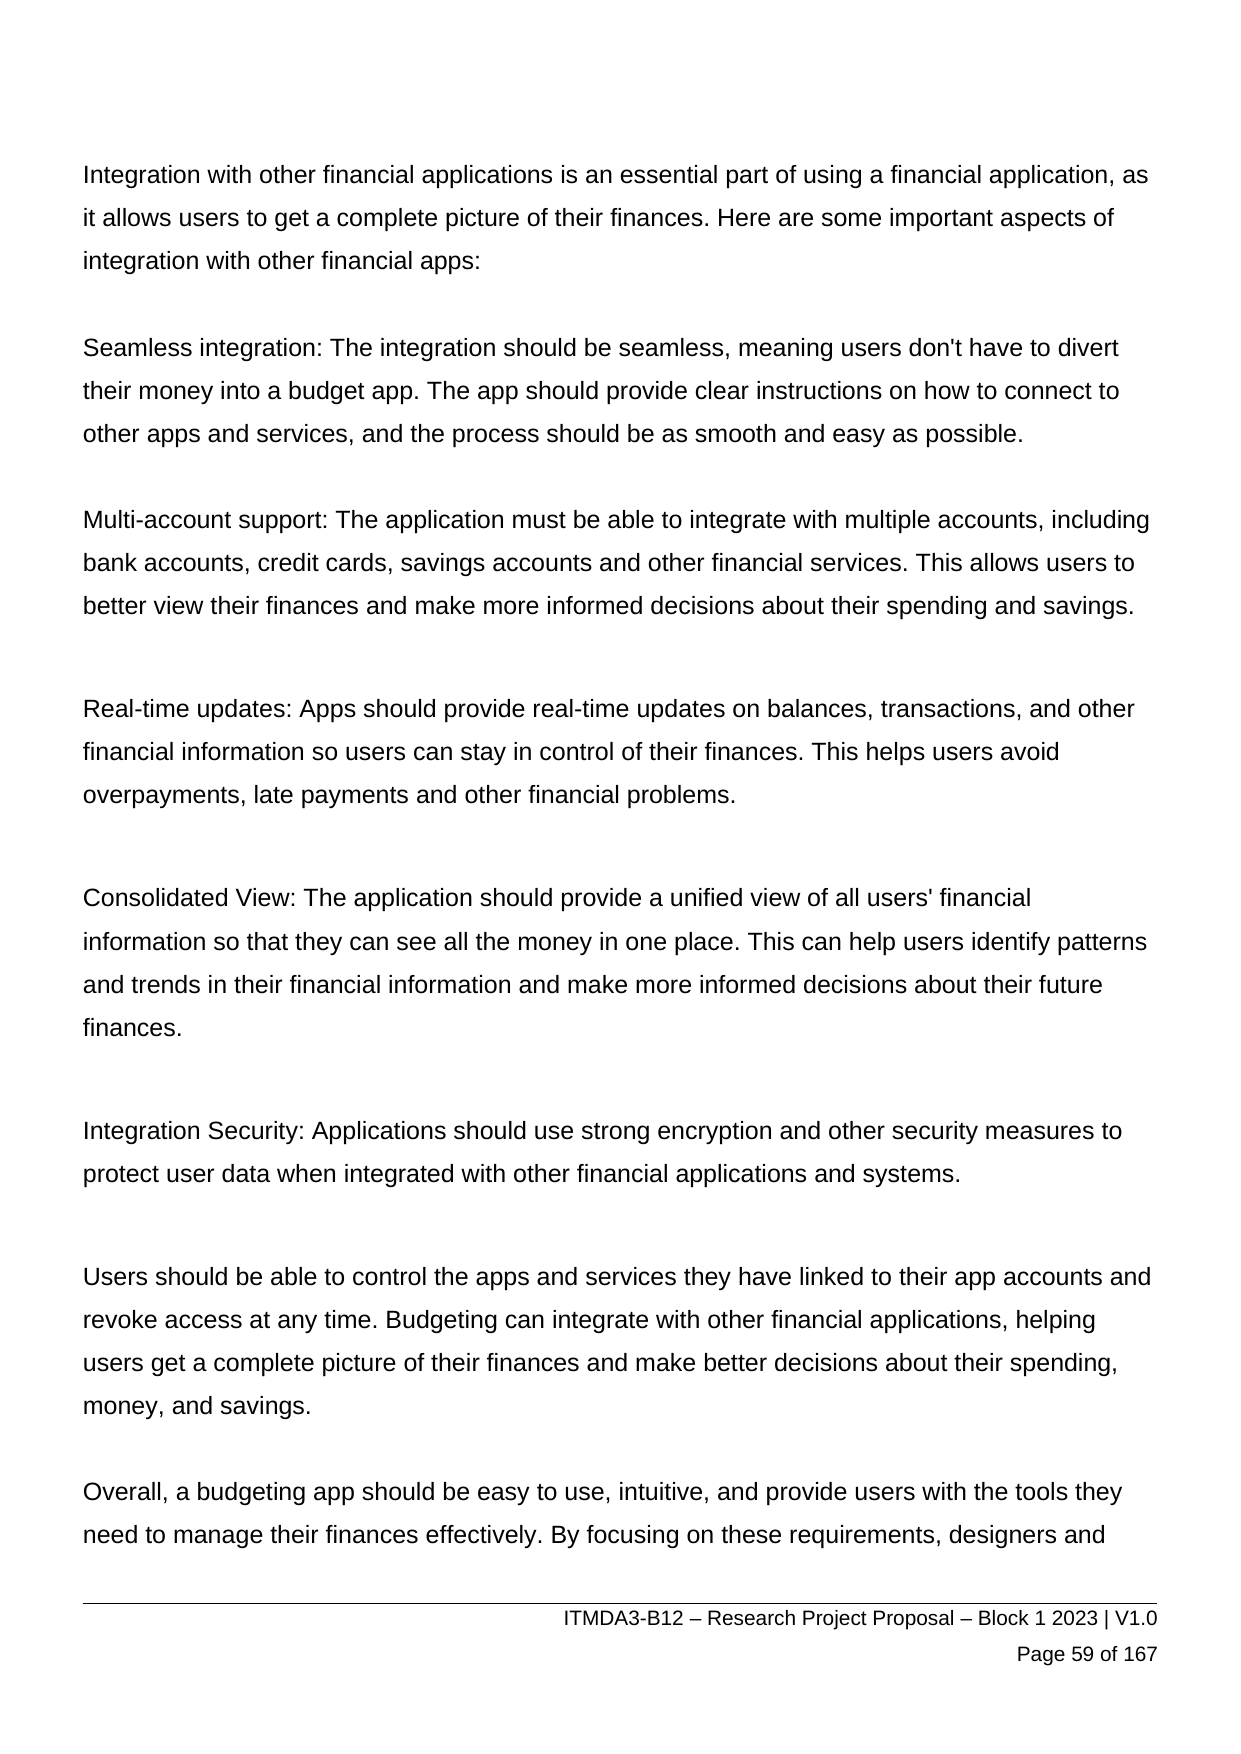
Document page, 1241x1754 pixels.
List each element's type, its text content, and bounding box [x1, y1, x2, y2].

text Consolidated View: The application should provide a unified view of all users' financial information so that they can see all the money in one place. This can help users identify patterns and trends in their financial information and make more informed decisions about their future finances. [83, 883, 1157, 1041]
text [83, 1477, 1157, 1549]
text Integration with other financial applications is an essential part of using a financial application, as it allows users to get a complete picture of their finances. Here are some important aspects of integration with other financial apps: [83, 160, 1157, 275]
text Users should be able to control the apps and services they have linked to their app accounts and revoke access at any time. Budgeting can integrate with other financial applications, helping users get a complete picture of their finances and make better decisions about their spending, money, and savings. [83, 1262, 1157, 1420]
text Multi-account support: The application must be able to integrate with multiple accounts, including bank accounts, credit cards, savings accounts and other financial services. This allows users to better view their finances and make more informed decisions about their spending and savings. [83, 505, 1157, 620]
text Seamless integration: The integration should be seamless, meaning users don't have to divert their money into a budget app. The app should provide clear instructions on how to connect to other apps and services, and the process should be as smooth and easy as possible. [83, 332, 1157, 447]
text Integration Security: Applications should use strong encryption and other security measures to protect user data when integrated with other financial applications and systems. [83, 1116, 1157, 1187]
text Real-time updates: Apps should provide real-time updates on balances, transactions, and other financial information so users can stay in control of their finances. This helps users avoid overpayments, late payments and other financial problems. [83, 694, 1157, 809]
